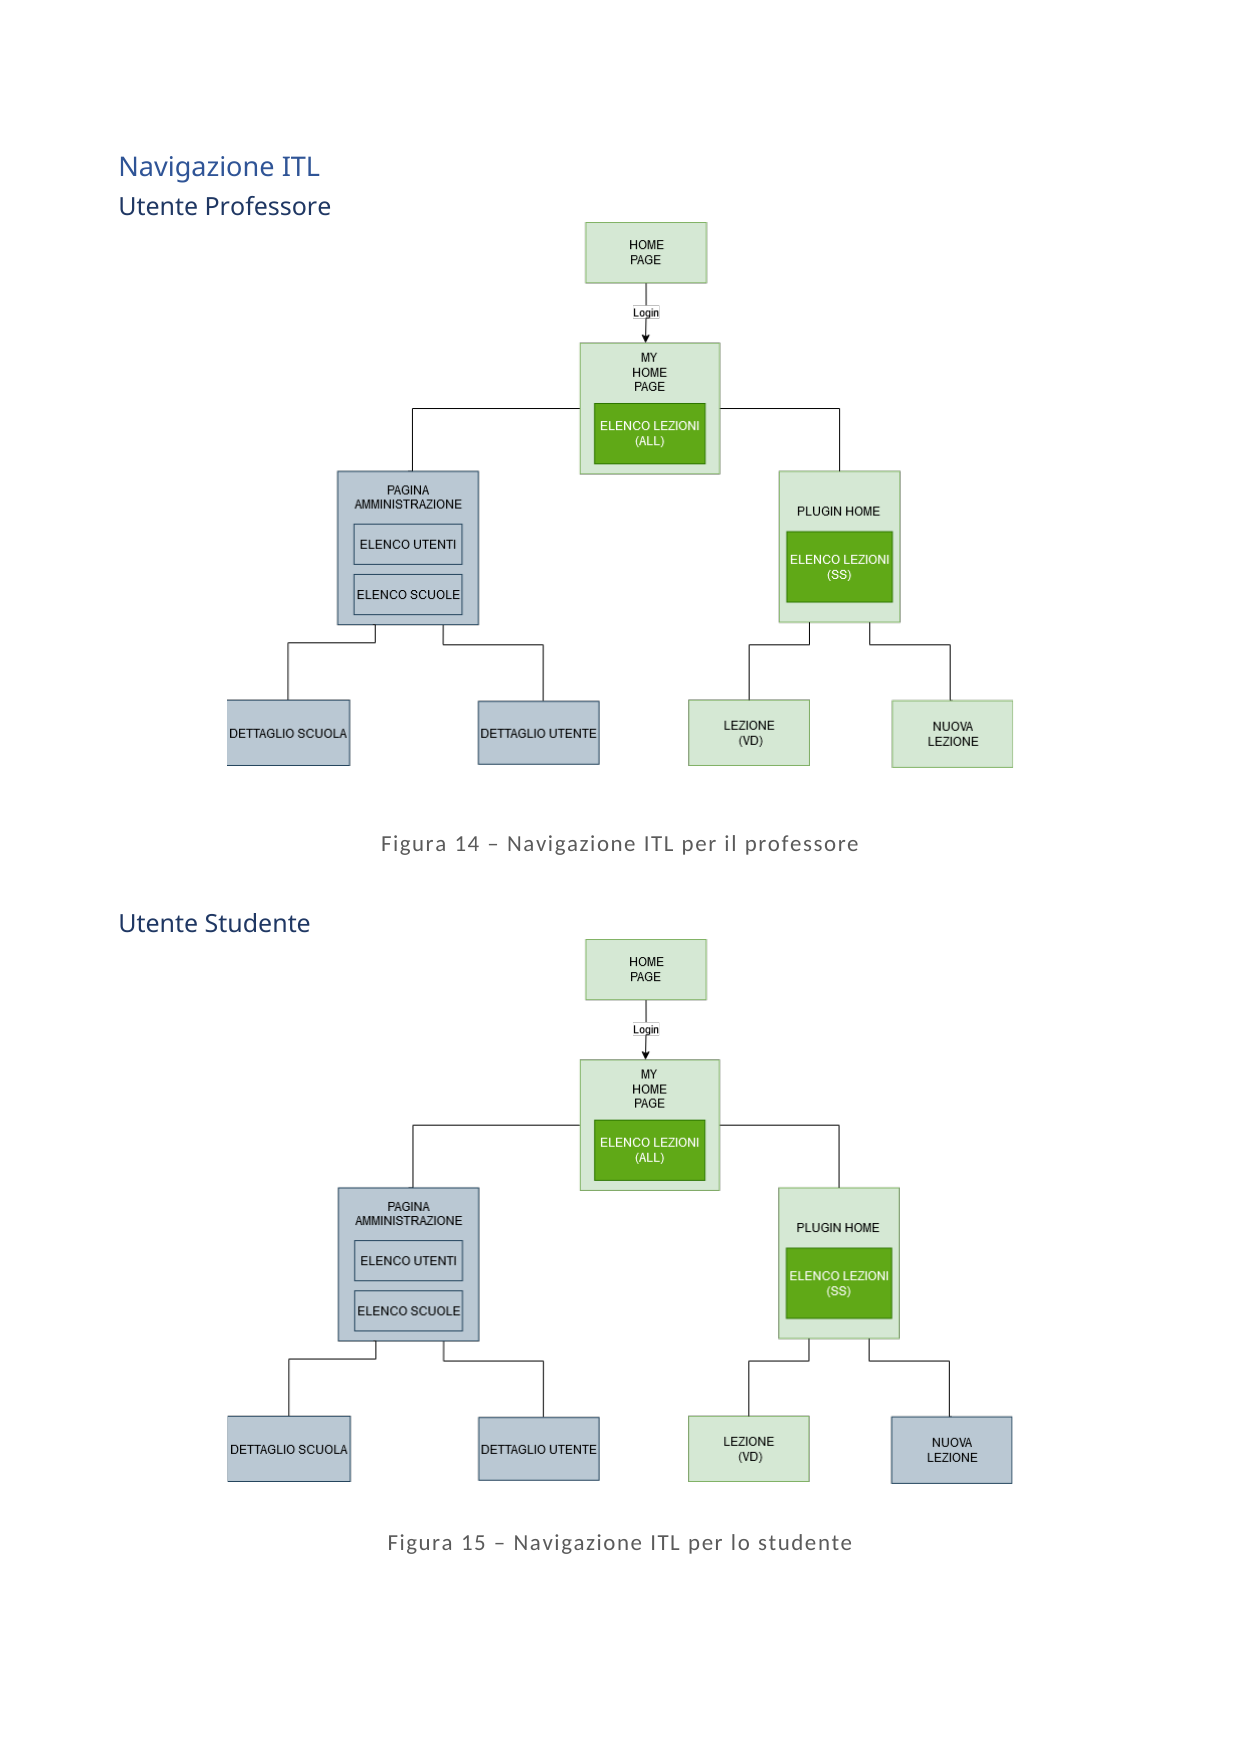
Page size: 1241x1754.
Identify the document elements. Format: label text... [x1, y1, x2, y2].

subtitle Utente Professore [118, 189, 1122, 223]
subtitle Figura 14 – Navigazione ITL per il professore [118, 829, 1122, 857]
picture [227, 222, 1014, 768]
picture [227, 939, 1013, 1484]
subtitle Navigazione ITL [118, 148, 1122, 184]
subtitle Utente Studente [118, 906, 1122, 939]
subtitle Figura 15 – Navigazione ITL per lo studente [118, 1528, 1122, 1556]
